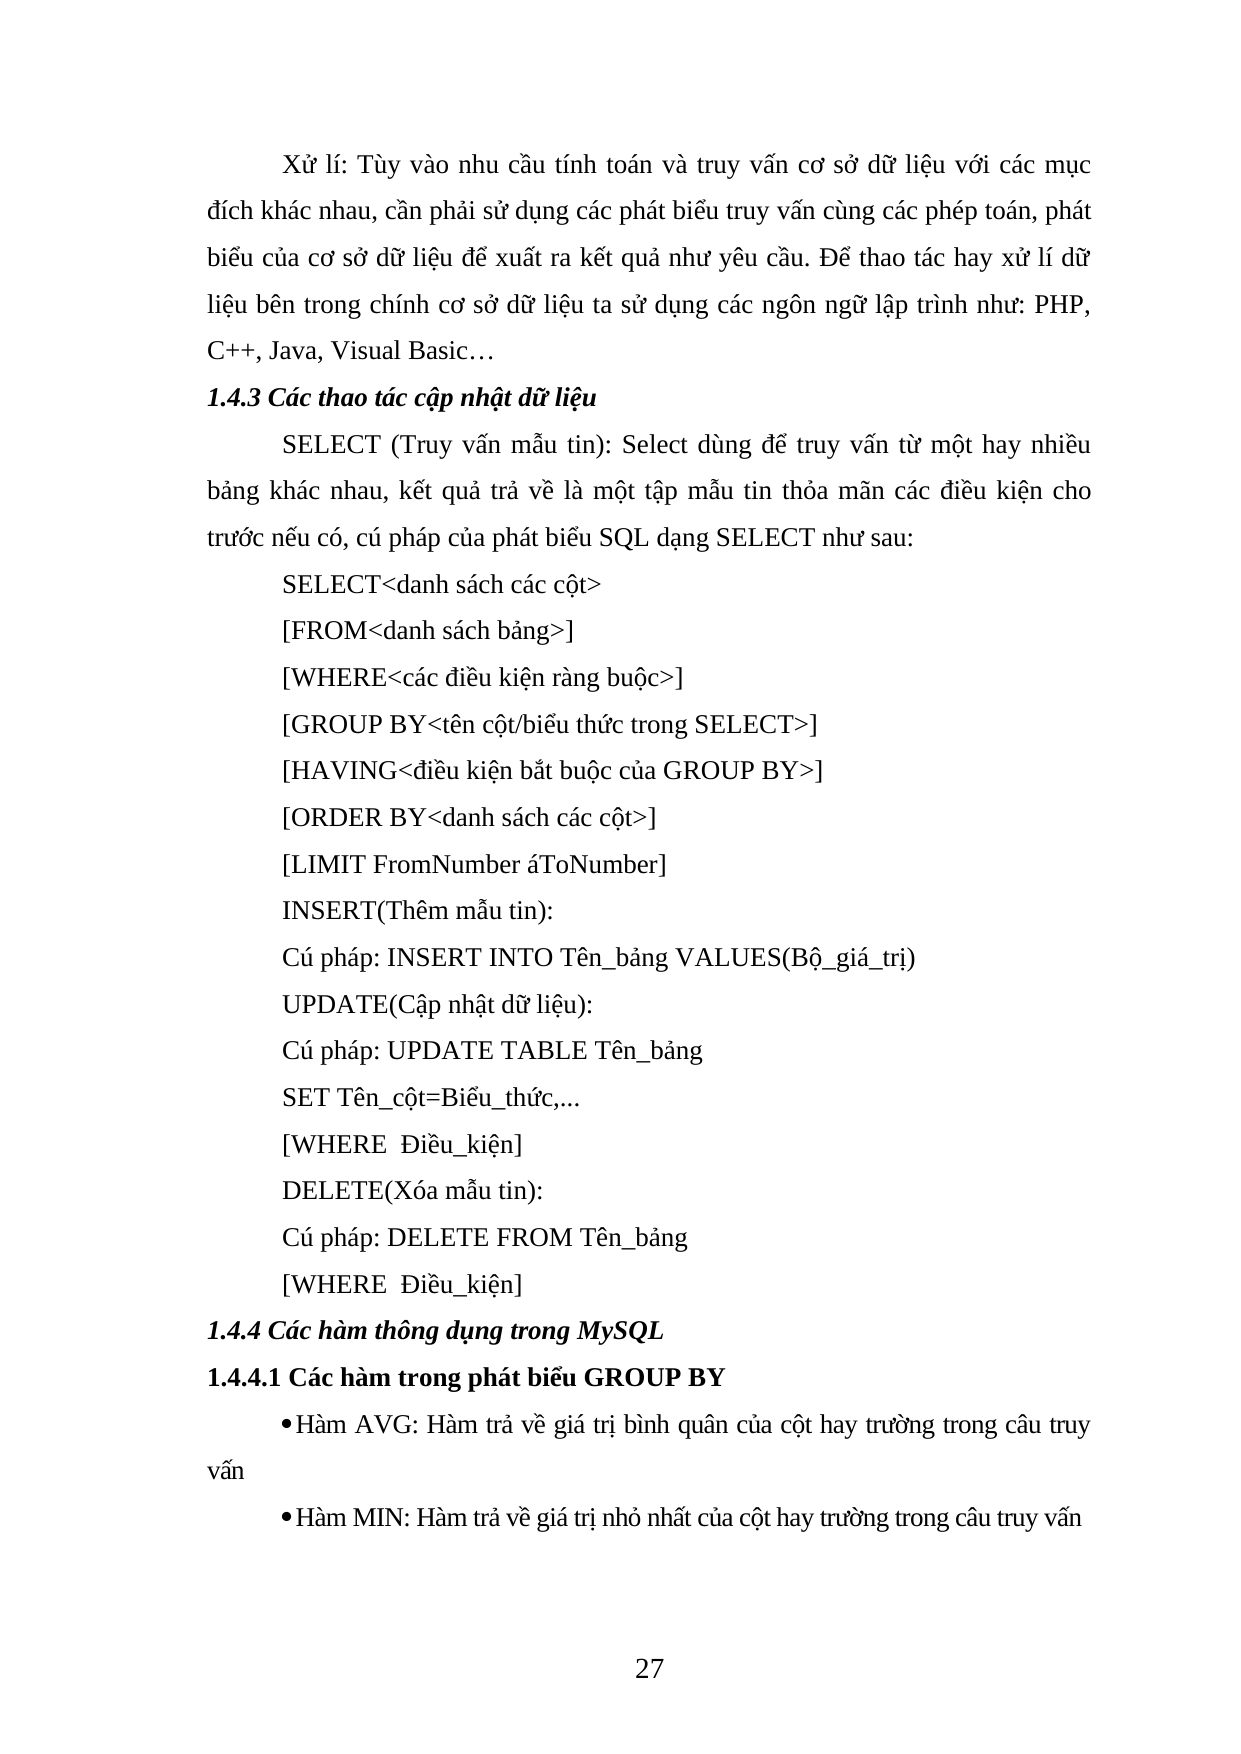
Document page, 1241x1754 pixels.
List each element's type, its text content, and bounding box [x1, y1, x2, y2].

text SELECT<danh sách các cột> [207, 568, 1092, 599]
list INSERT(Thêm mẫu tin): [207, 894, 1092, 926]
text [WHERE<các điều kiện ràng buộc>] [207, 661, 1092, 692]
list SELECT (Truy vấn mẫu tin): Select dùng để truy vấn từ một hay nhiều bảng khác nhau, kết quả trả về là một tập mẫu tin thỏa mãn các điều kiện cho trước nếu có, cú pháp của phát biểu SQL dạng SELECT như sau: [207, 428, 1092, 552]
text [ORDER BY<danh sách các cột>] [207, 801, 1092, 832]
text Cú pháp: INSERT INTO Tên_bảng VALUES(Bộ_giá_trị) [207, 941, 1092, 972]
text [LIMIT FromNumber áToNumber] [207, 848, 1092, 879]
subtitle 1.4.4 Các hàm thông dụng trong MySQL [207, 1314, 1092, 1346]
subtitle 1.4.3 Các thao tác cập nhật dữ liệu [207, 381, 1092, 412]
text [HAVING<điều kiện bắt buộc của GROUP BY>] [207, 754, 1092, 786]
list Xử lí: Tùy vào nhu cầu tính toán và truy vấn cơ sở dữ liệu với các mục đích khác nhau, cần phải sử dụng các phát biểu truy vấn cùng các phép toán, phát biểu của cơ sở dữ liệu để xuất ra kết quả như yêu cầu. Để thao tác hay xử lí dữ liệu bên trong chính cơ sở dữ liệu ta sử dụng các ngôn ngữ lập trình như: PHP, C++, Java, Visual Basic… [207, 148, 1092, 366]
text Cú pháp: DELETE FROM Tên_bảng [207, 1221, 1092, 1252]
text SET Tên_cột=Biểu_thức,... [207, 1081, 1092, 1112]
list UPDATE(Cập nhật dữ liệu): [207, 988, 1092, 1019]
list Hàm AVG: Hàm trả về giá trị bình quân của cột hay trường trong câu truy vấn [207, 1408, 1092, 1486]
list Hàm MIN: Hàm trả về giá trị nhỏ nhất của cột hay trường trong câu truy vấn [207, 1501, 1092, 1532]
text [FROM<danh sách bảng>] [207, 614, 1092, 646]
list DELETE(Xóa mẫu tin): [207, 1174, 1092, 1206]
text Cú pháp: UPDATE TABLE Tên_bảng [207, 1034, 1092, 1066]
text [WHERE Điều_kiện] [207, 1128, 1092, 1159]
subtitle 1.4.4.1 Các hàm trong phát biểu GROUP BY [207, 1361, 1092, 1392]
text [GROUP BY<tên cột/biểu thức trong SELECT>] [207, 708, 1092, 739]
text [WHERE Điều_kiện] [207, 1268, 1092, 1299]
